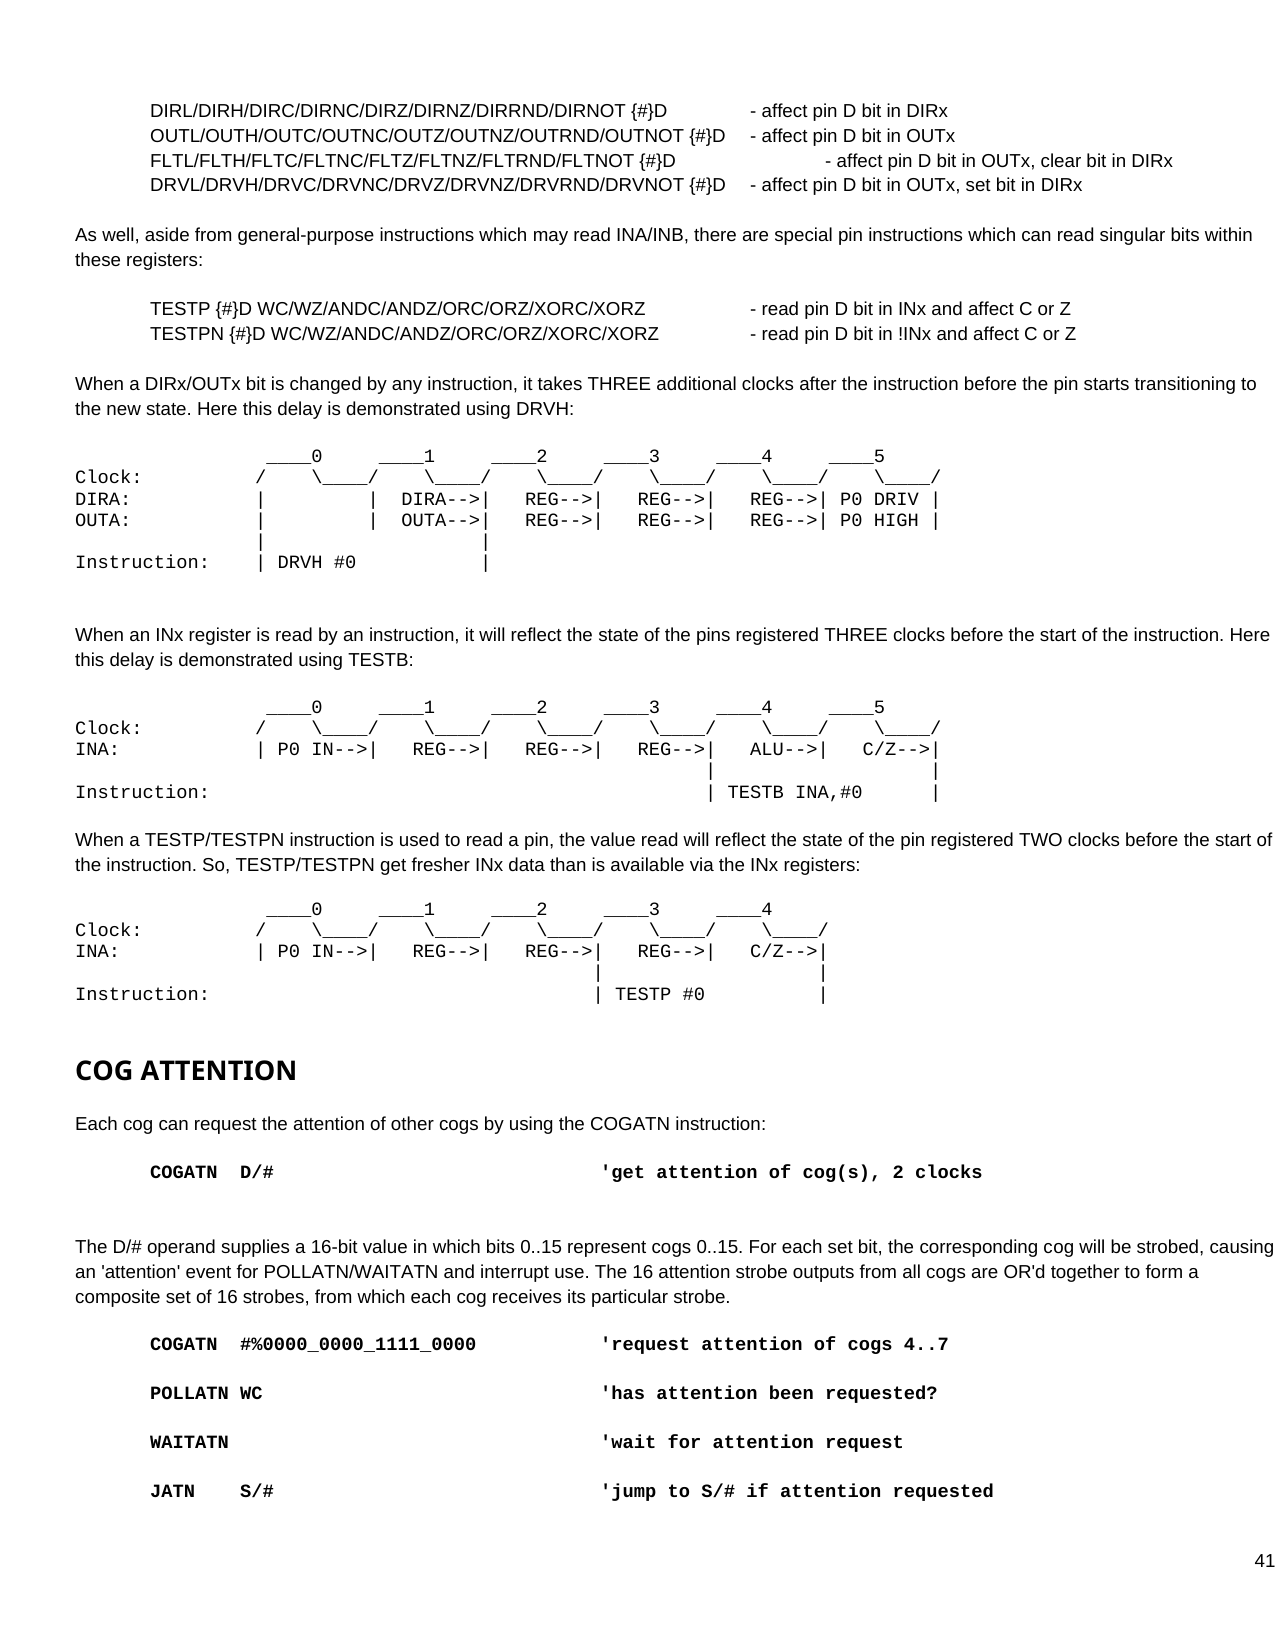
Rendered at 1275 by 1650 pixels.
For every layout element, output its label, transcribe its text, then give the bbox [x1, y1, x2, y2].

text COGATN D/# 'get attention of cog(s), 2 clocks [75, 1162, 1275, 1184]
text Clock: / \____/ \____/ \____/ \____/ \____/ [75, 921, 1275, 942]
text DIRL/DIRH/DIRC/DIRNC/DIRZ/DIRNZ/DIRRND/DIRNOT {#}D - affect pin D bit in DIRx [75, 100, 1275, 121]
text TESTP {#}D WC/WZ/ANDC/ANDZ/ORC/ORZ/XORC/XORZ - read pin D bit in INx and affect C or Z [75, 298, 1275, 320]
text ____0 ____1 ____2 ____3 ____4 [75, 899, 1275, 921]
subtitle COG ATTENTION [75, 1051, 1275, 1088]
text JATN S/# 'jump to S/# if attention requested [75, 1481, 1275, 1503]
text | | [75, 761, 1275, 782]
text TESTPN {#}D WC/WZ/ANDC/ANDZ/ORC/ORZ/XORC/XORZ - read pin D bit in !INx and affect C or Z [75, 323, 1275, 344]
text FLTL/FLTH/FLTC/FLTNC/FLTZ/FLTNZ/FLTRND/FLTNOT {#}D - affect pin D bit in OUTx, clear bit in DIRx [75, 149, 1275, 171]
text INA: | P0 IN-->| REG-->| REG-->| REG-->| ALU-->| C/Z-->| [75, 740, 1275, 761]
text Clock: / \____/ \____/ \____/ \____/ \____/ \____/ [75, 719, 1275, 740]
text When a DIRx/OUTx bit is changed by any instruction, it takes THREE additional clocks after the instruction before the pin starts transitioning to the new state. Here this delay is demonstrated using DRVH: [75, 372, 1275, 419]
text DIRA: | | DIRA-->| REG-->| REG-->| REG-->| P0 DRIV | [75, 489, 1275, 511]
text INA: | P0 IN-->| REG-->| REG-->| REG-->| C/Z-->| [75, 942, 1275, 963]
text | | [75, 532, 1275, 553]
text ____0 ____1 ____2 ____3 ____4 ____5 [75, 697, 1275, 719]
text Clock: / \____/ \____/ \____/ \____/ \____/ \____/ [75, 468, 1275, 489]
text WAITATN 'wait for attention request [75, 1433, 1275, 1454]
text OUTL/OUTH/OUTC/OUTNC/OUTZ/OUTNZ/OUTRND/OUTNOT {#}D - affect pin D bit in OUTx [75, 124, 1275, 146]
text Instruction: | DRVH #0 | [75, 553, 1275, 574]
text COGATN #%0000_0000_1111_0000 'request attention of cogs 4..7 [75, 1335, 1275, 1356]
text When a TESTP/TESTPN instruction is used to read a pin, the value read will reflect the state of the pin registered TWO clocks before the start of the instruction. So, TESTP/TESTPN get fresher INx data than is available via the INx registers: [75, 828, 1275, 875]
text Each cog can request the attention of other cogs by using the COGATN instruction: [75, 1113, 1275, 1134]
text DRVL/DRVH/DRVC/DRVNC/DRVZ/DRVNZ/DRVRND/DRVNOT {#}D - affect pin D bit in OUTx, set bit in DIRx [75, 174, 1275, 196]
text The D/# operand supplies a 16-bit value in which bits 0..15 represent cogs 0..15. For each set bit, the corresponding cog will be strobed, causing an 'attention' event for POLLATN/WAITATN and interrupt use. The 16 attention strobe outputs from all cogs are OR'd together to form a composite set of 16 strobes, from which each cog receives its particular strobe. [75, 1236, 1275, 1307]
text OUTA: | | OUTA-->| REG-->| REG-->| REG-->| P0 HIGH | [75, 511, 1275, 532]
text POLLATN WC 'has attention been requested? [75, 1384, 1275, 1405]
text | | [75, 963, 1275, 984]
text When an INx register is read by an instruction, it will reflect the state of the pins registered THREE clocks before the start of the instruction. Here this delay is demonstrated using TESTB: [75, 623, 1275, 670]
text As well, aside from general-purpose instructions which may read INA/INB, there are special pin instructions which can read singular bits within these registers: [75, 224, 1275, 270]
text Instruction: | TESTB INA,#0 | [75, 782, 1275, 804]
text Instruction: | TESTP #0 | [75, 984, 1275, 1006]
text ____0 ____1 ____2 ____3 ____4 ____5 [75, 447, 1275, 468]
